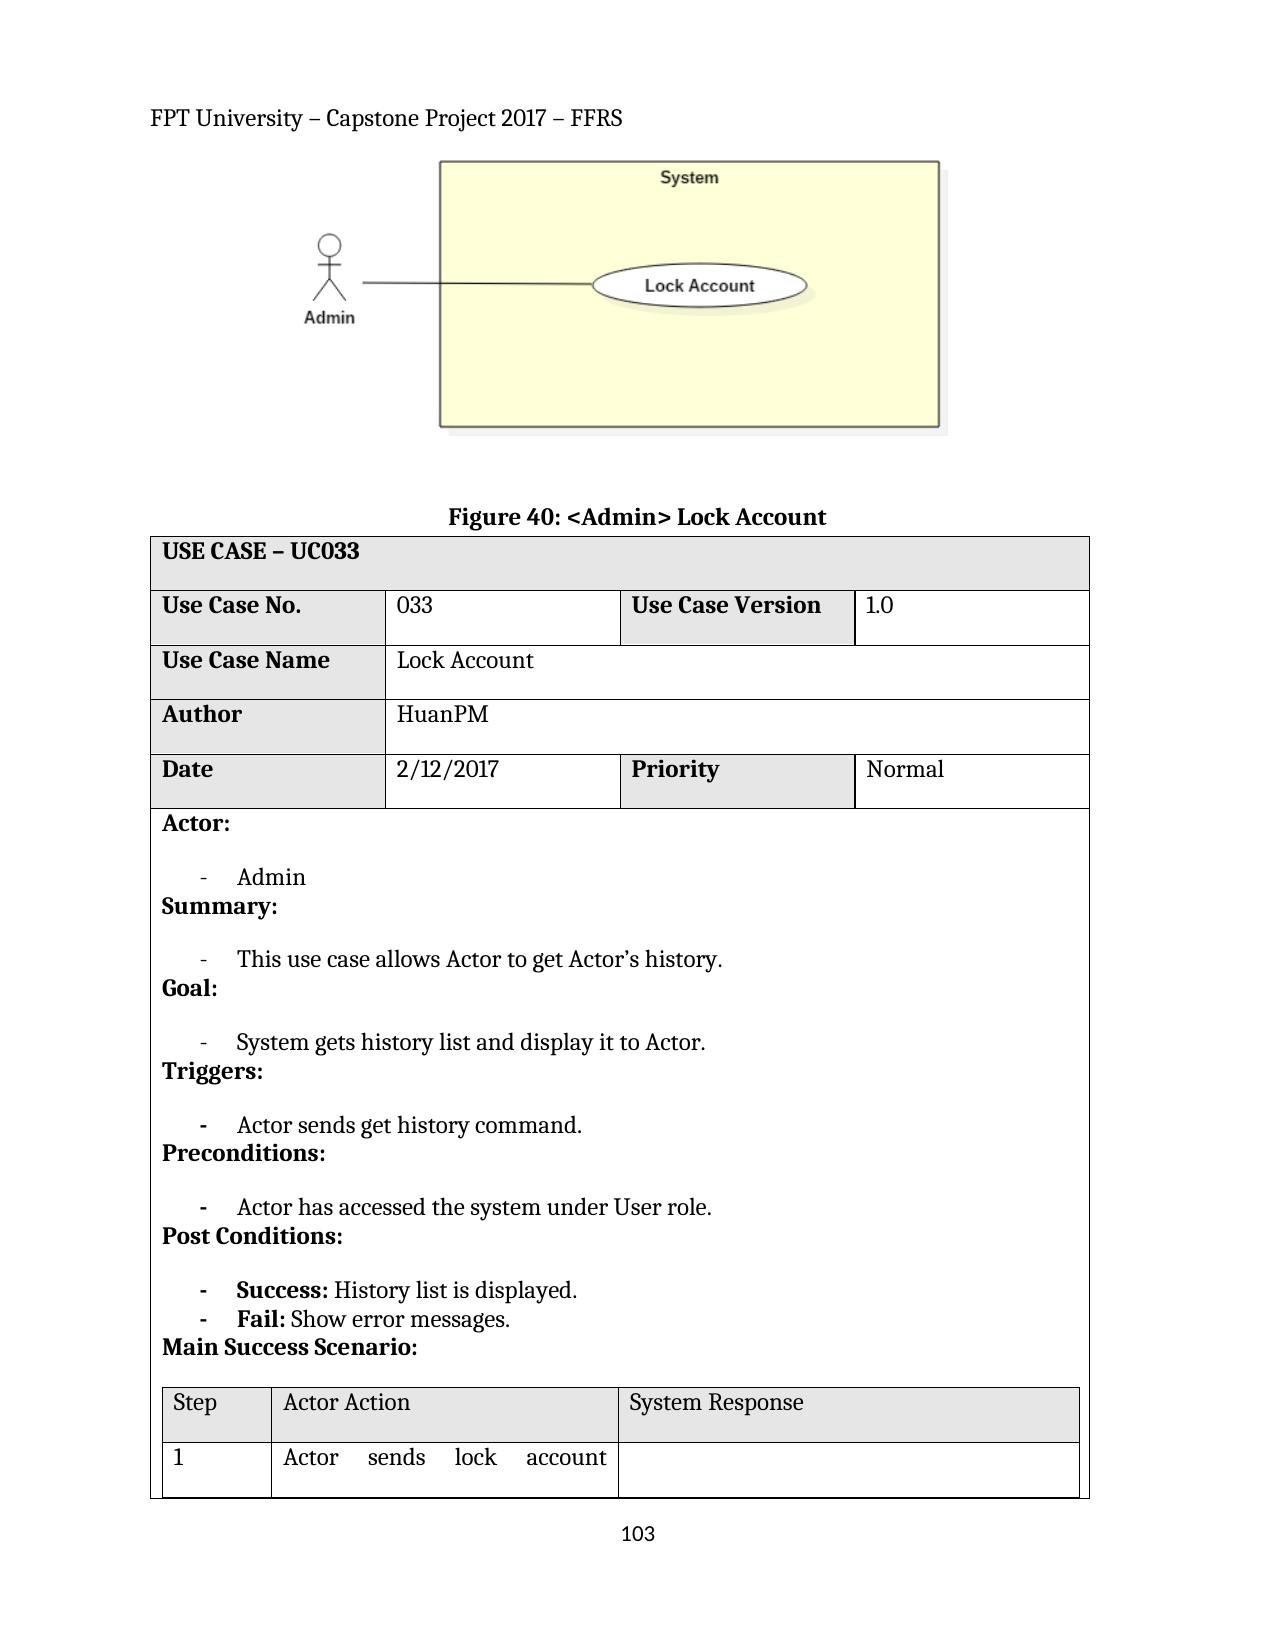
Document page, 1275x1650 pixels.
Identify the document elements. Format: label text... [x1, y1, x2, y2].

table_cell Date [151, 755, 385, 808]
table_cell Use Case Name [151, 646, 385, 699]
table_cell 033 [386, 591, 620, 644]
text Figure 40: <Admin> Lock Account [150, 502, 1125, 531]
table_cell 2/12/2017 [386, 755, 620, 808]
table_cell Lock Account [386, 646, 1089, 699]
table_header USE CASE – UC033 [151, 537, 1089, 590]
picture [286, 150, 989, 478]
table_cell Normal [856, 755, 1089, 808]
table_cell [151, 809, 1089, 1498]
table_cell Priority [621, 755, 854, 808]
table_cell 1.0 [856, 591, 1089, 644]
table_cell Author [151, 700, 385, 753]
table_cell HuanPM [386, 700, 1089, 753]
table_cell Use Case No. [151, 591, 385, 644]
table_cell Use Case Version [621, 591, 854, 644]
